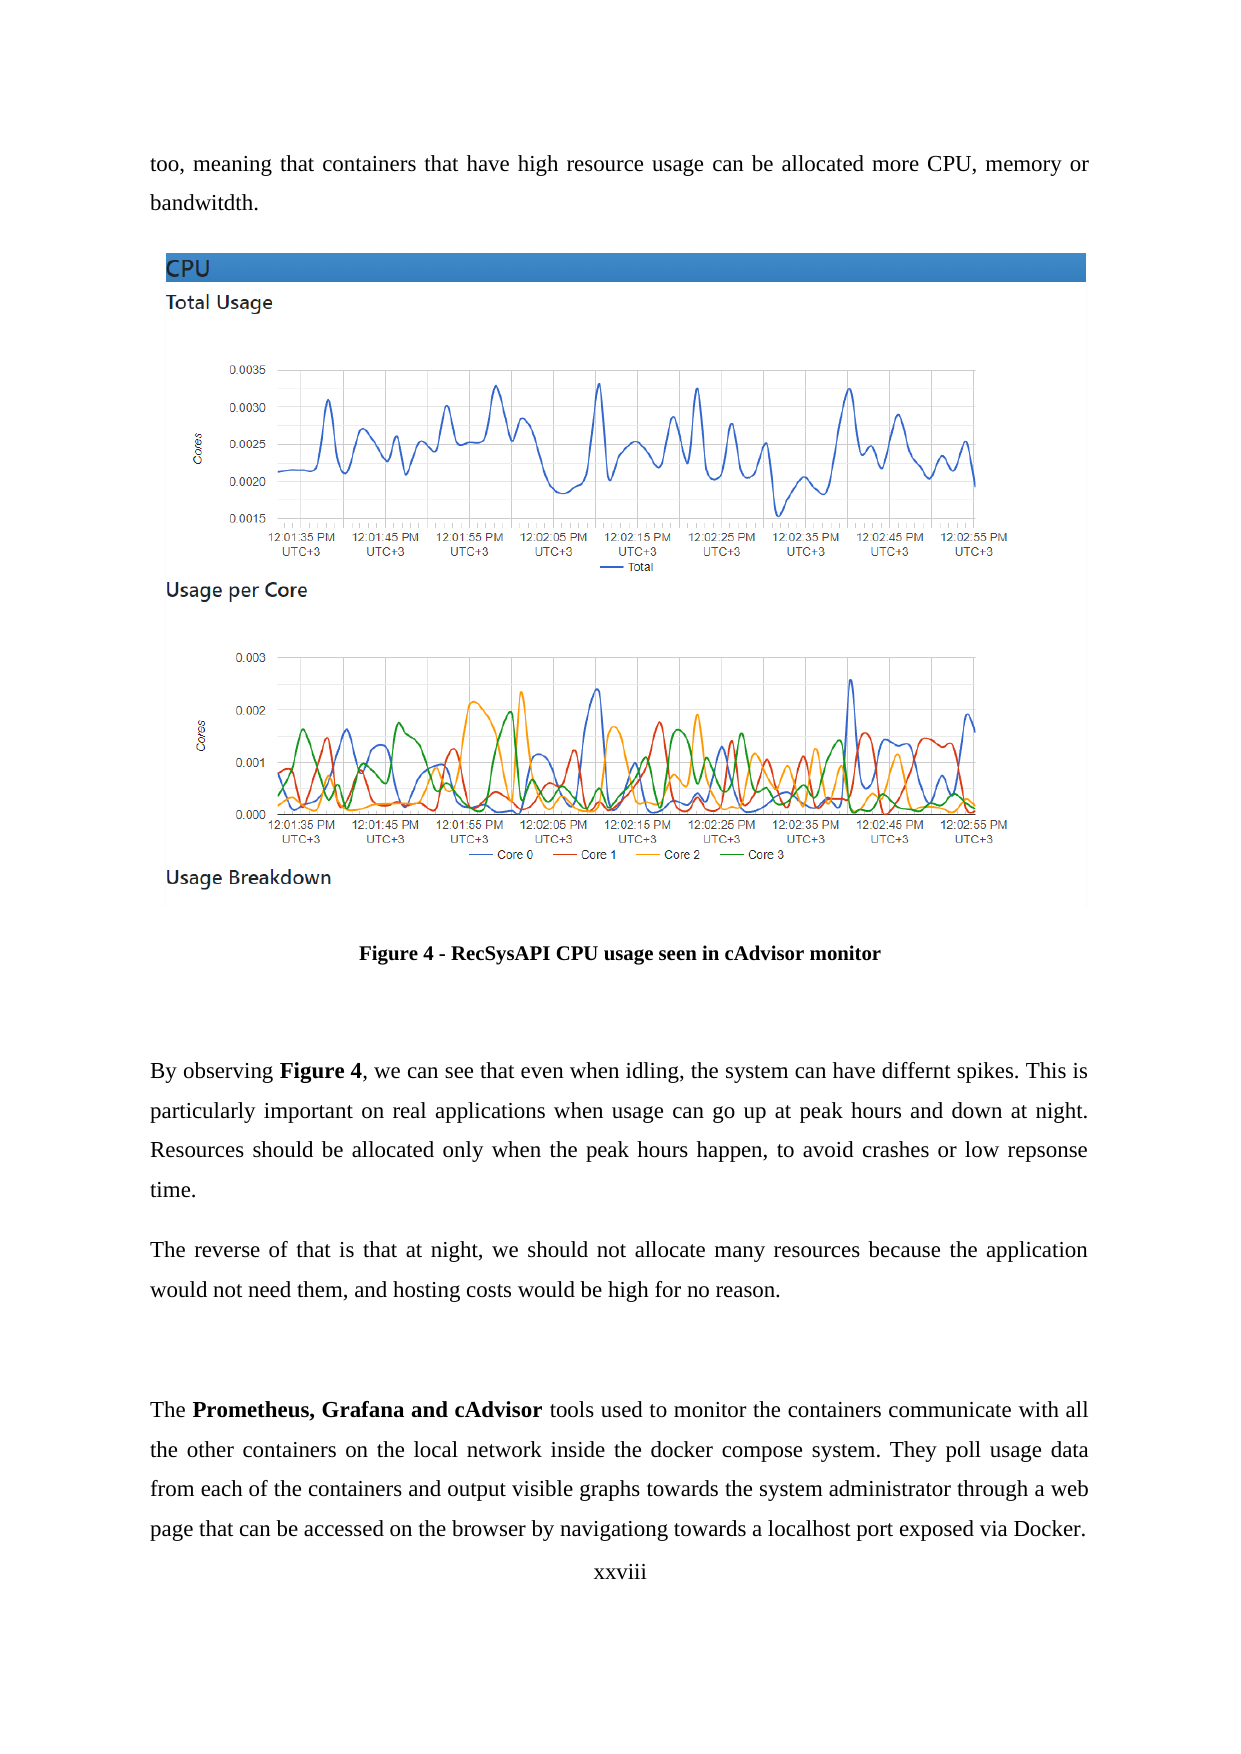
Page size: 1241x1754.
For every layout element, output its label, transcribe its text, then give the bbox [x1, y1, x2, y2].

text The reverse of that is that at night, we should not allocate many resources because the application would not need them, and hosting costs would be high for no reason. [150, 1236, 1090, 1302]
text The Prometheus, Grafana and cAdvisor tools used to monitor the containers communicate with all the other containers on the local network inside the docker compose system. They poll usage data from each of the containers and output visible graphs towards the system administrator through a web page that can be accessed on the browser by navigationg towards a localhost port exposed via Docker. [150, 1396, 1090, 1541]
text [150, 150, 1090, 216]
text By observing Figure 4, we can see that even when idling, the system can have differnt spikes. This is particularly important on real applications when usage can go up at peak hours and down at night. Resources should be allocated only when the peak hours happen, to avoid crashes or low repsonse time. [150, 1058, 1090, 1202]
text Figure 4 - RecSysAPI CPU usage seen in cAdvisor monitor [150, 940, 1090, 964]
picture [150, 249, 1091, 907]
